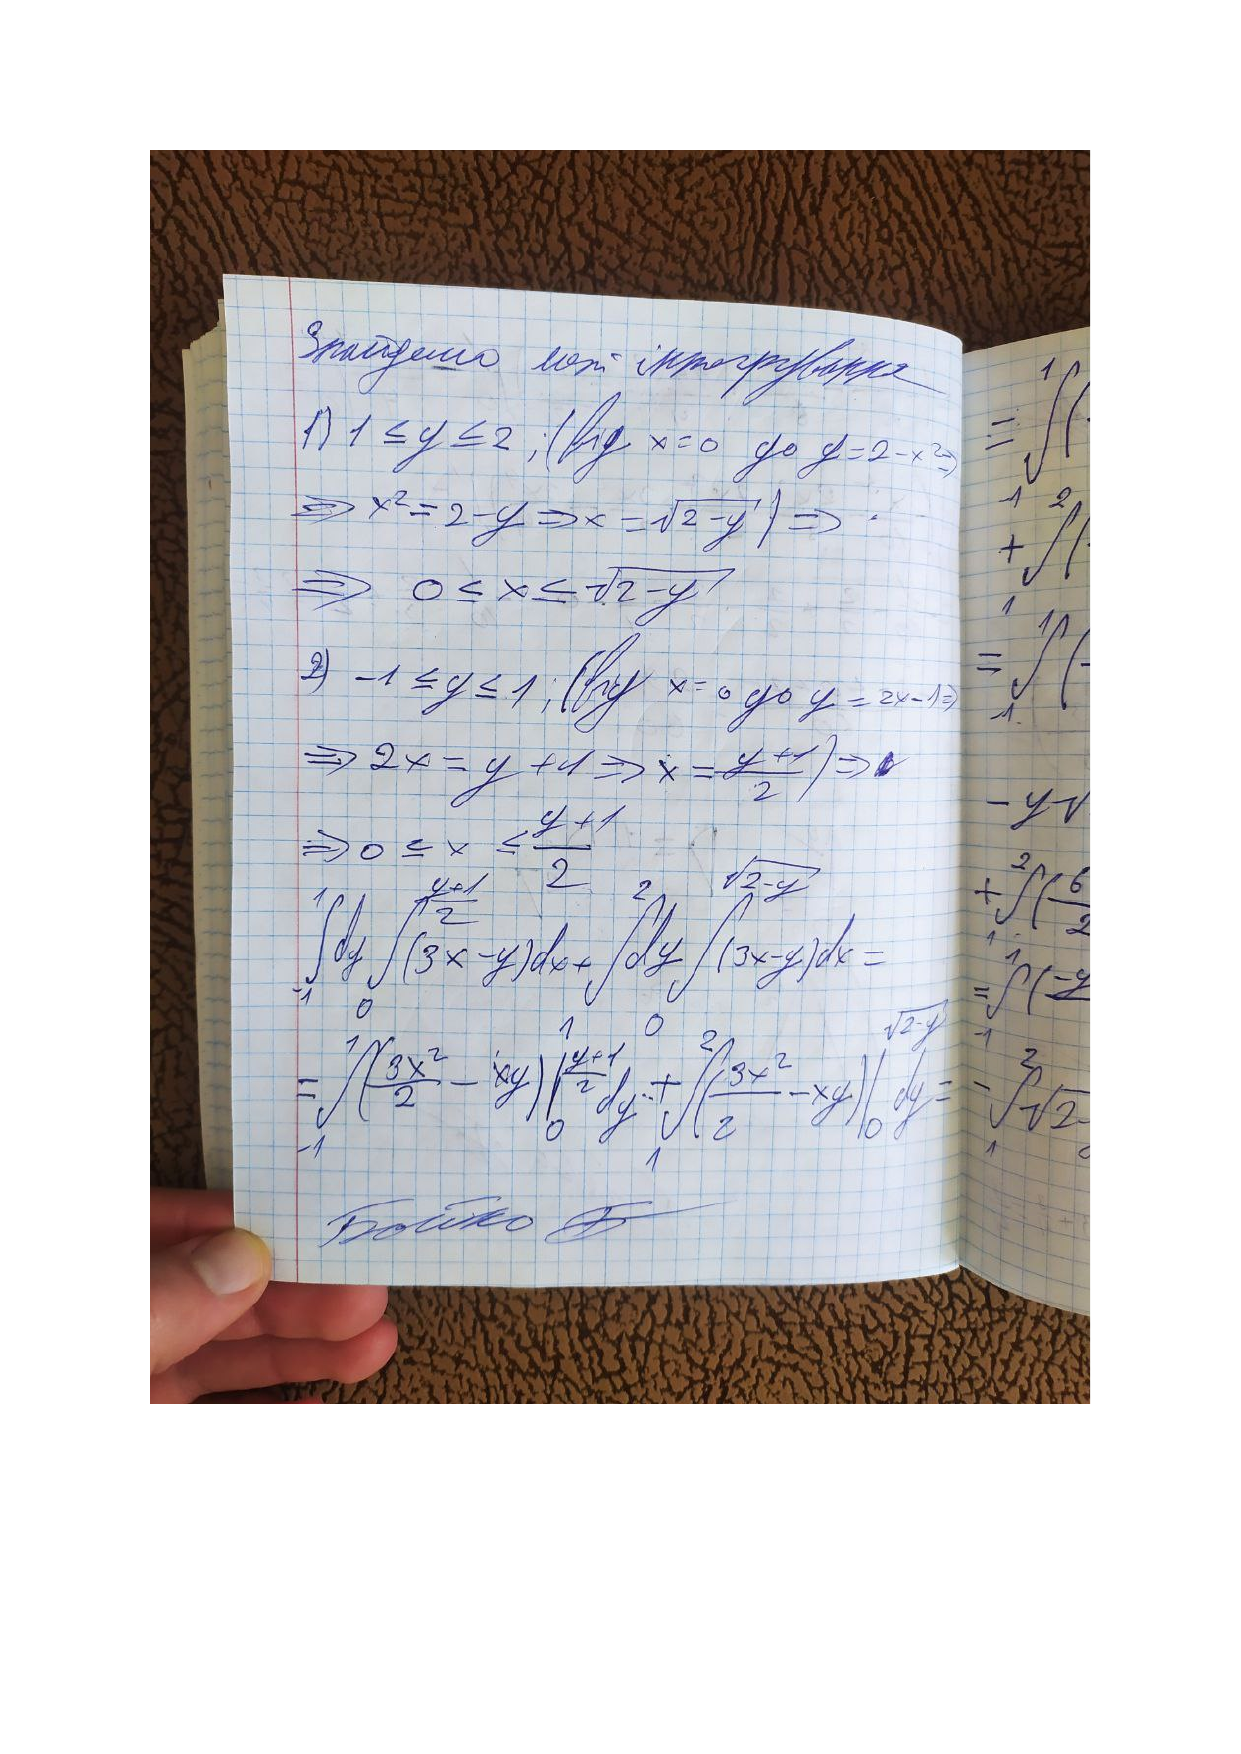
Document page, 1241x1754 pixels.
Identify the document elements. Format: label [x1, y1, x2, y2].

picture [150, 150, 1091, 1404]
